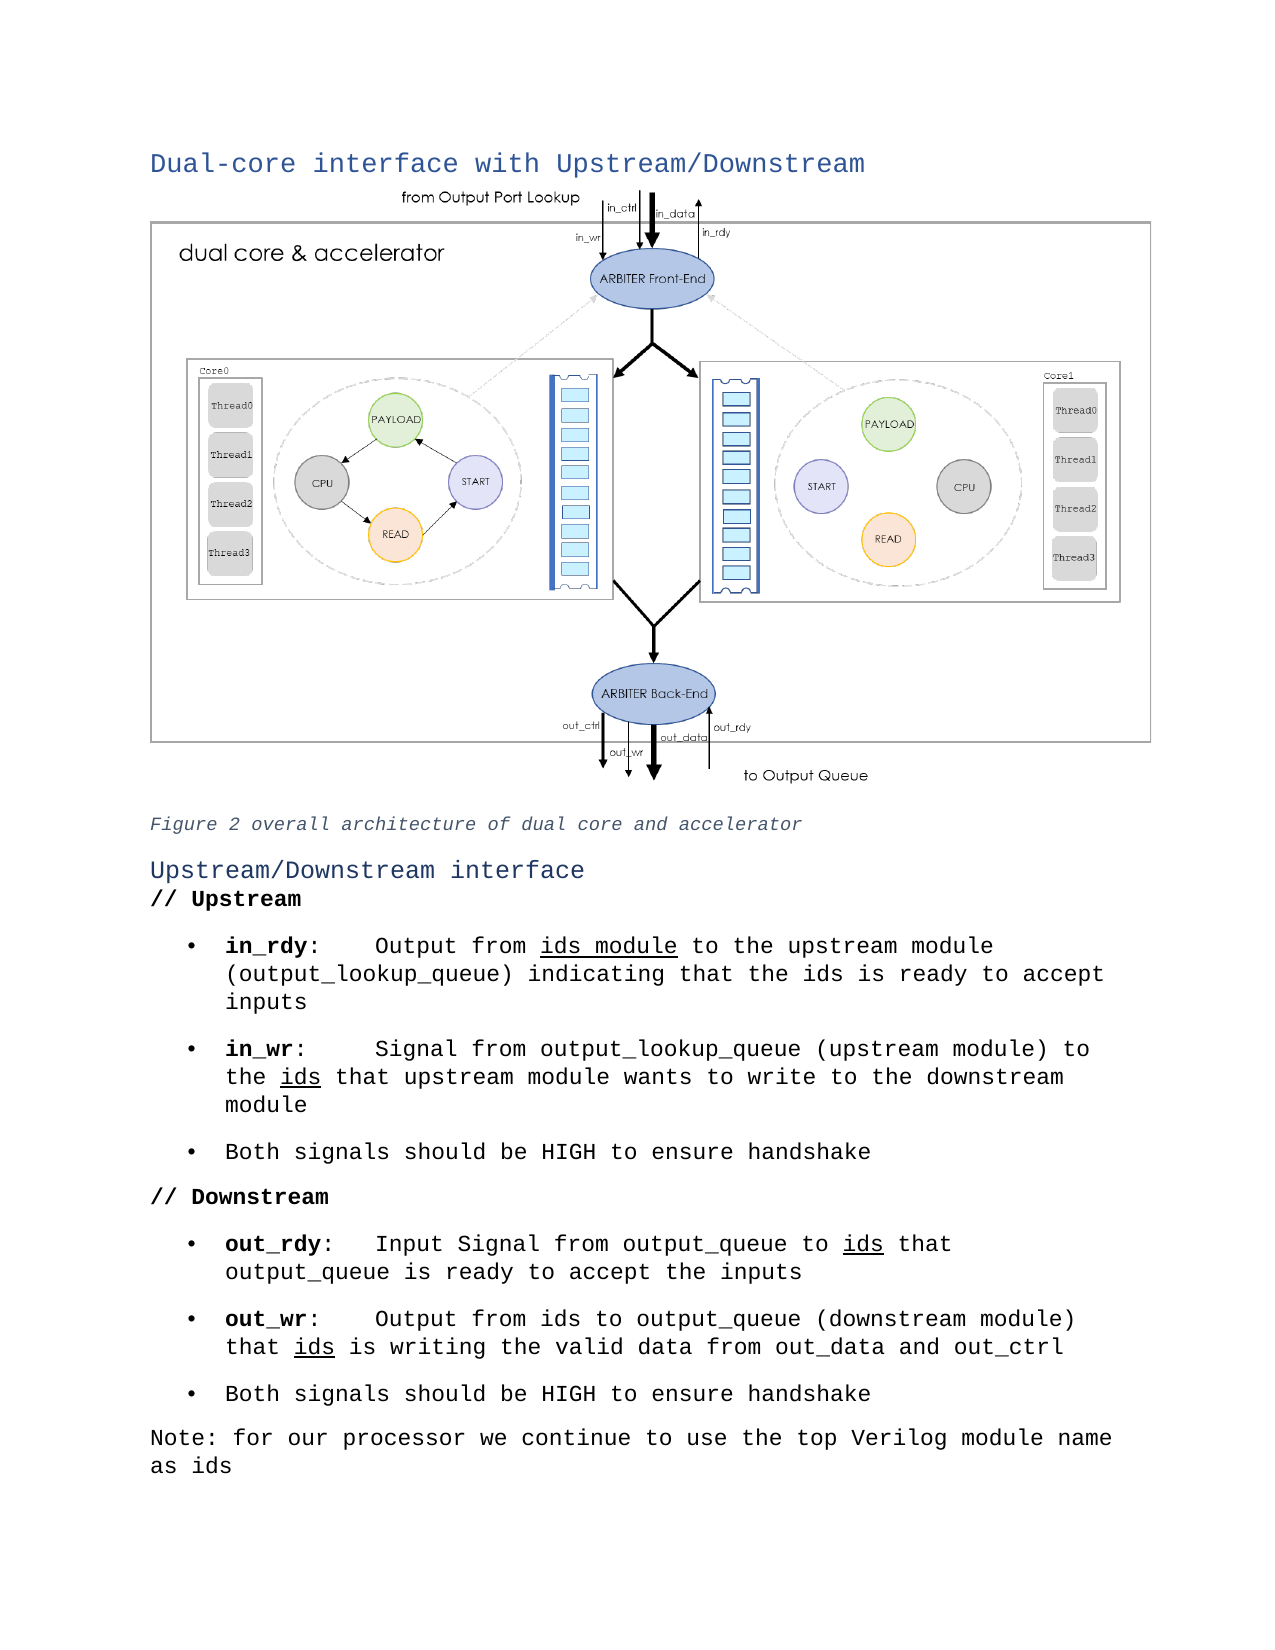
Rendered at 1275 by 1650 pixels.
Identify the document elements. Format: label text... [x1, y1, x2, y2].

list Both signals should be HIGH to ensure handshake [187, 1379, 1125, 1408]
text Note: for our processor we continue to use the top Verilog module name as ids [150, 1427, 1125, 1481]
text // Downstream [150, 1185, 1125, 1211]
list in_rdy: Output from ids module to the upstream module (output_lookup_queue) indicating that the ids is ready to accept inputs [187, 932, 1125, 1017]
text Figure 2 overall architecture of dual core and accelerator [150, 815, 1125, 836]
text // Upstream [150, 888, 1125, 914]
list out_wr: Output from ids to output_queue (downstream module) that ids is writing the valid data from out_data and out_ctrl [187, 1305, 1125, 1361]
subtitle Upstream/Downstream interface [150, 857, 1125, 886]
list Both signals should be HIGH to ensure handshake [187, 1138, 1125, 1166]
picture [150, 183, 1152, 797]
subtitle Dual-core interface with Upstream/Downstream [150, 150, 1125, 181]
list in_wr: Signal from output_lookup_queue (upstream module) to the ids that upstream module wants to write to the downstream module [187, 1035, 1125, 1119]
list out_rdy: Input Signal from output_queue to ids that output_queue is ready to accept the inputs [187, 1230, 1125, 1286]
